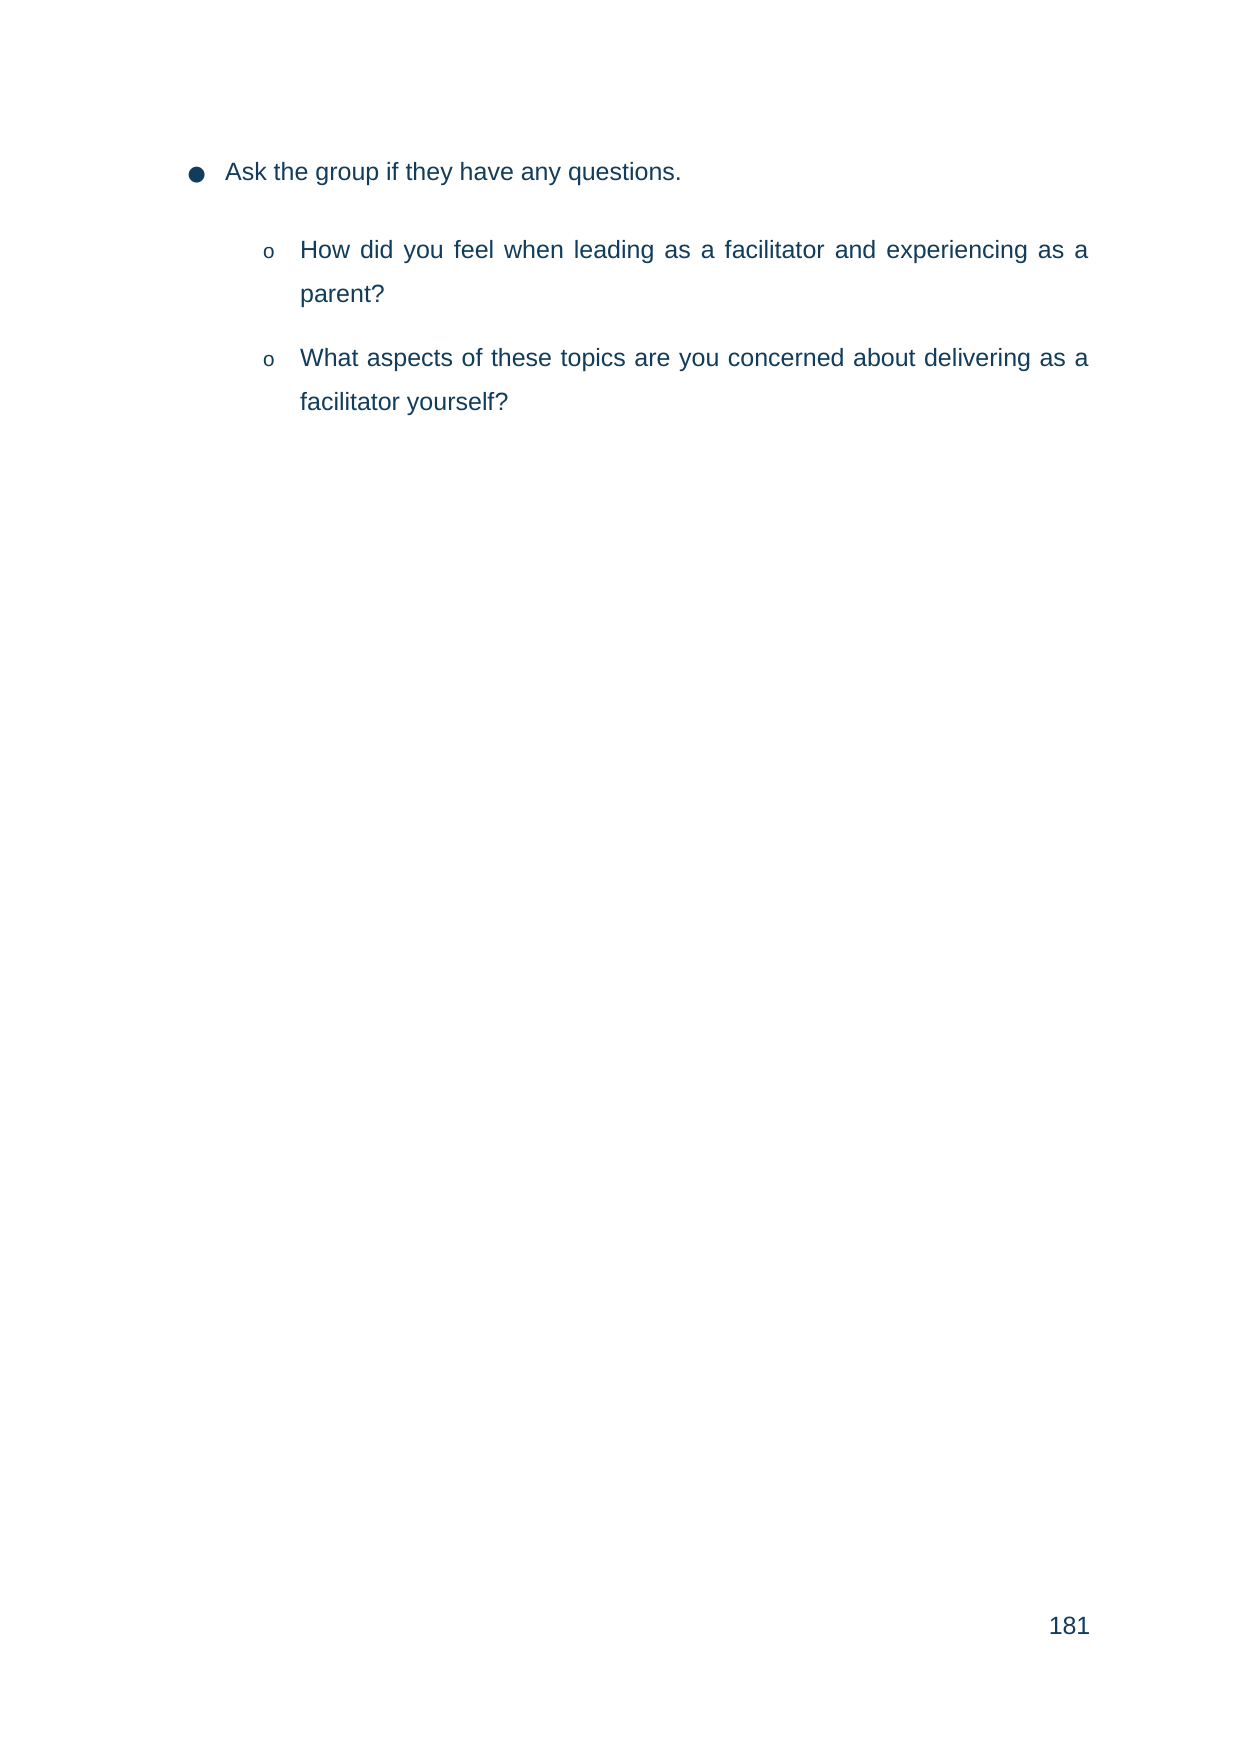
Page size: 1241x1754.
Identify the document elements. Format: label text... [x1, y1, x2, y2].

list How did you feel when leading as a facilitator and experiencing as a parent? [262, 235, 1090, 308]
list Ask the group if they have any questions. [187, 150, 1090, 193]
list What aspects of these topics are you concerned about delivering as a facilitator yourself? [262, 343, 1090, 416]
